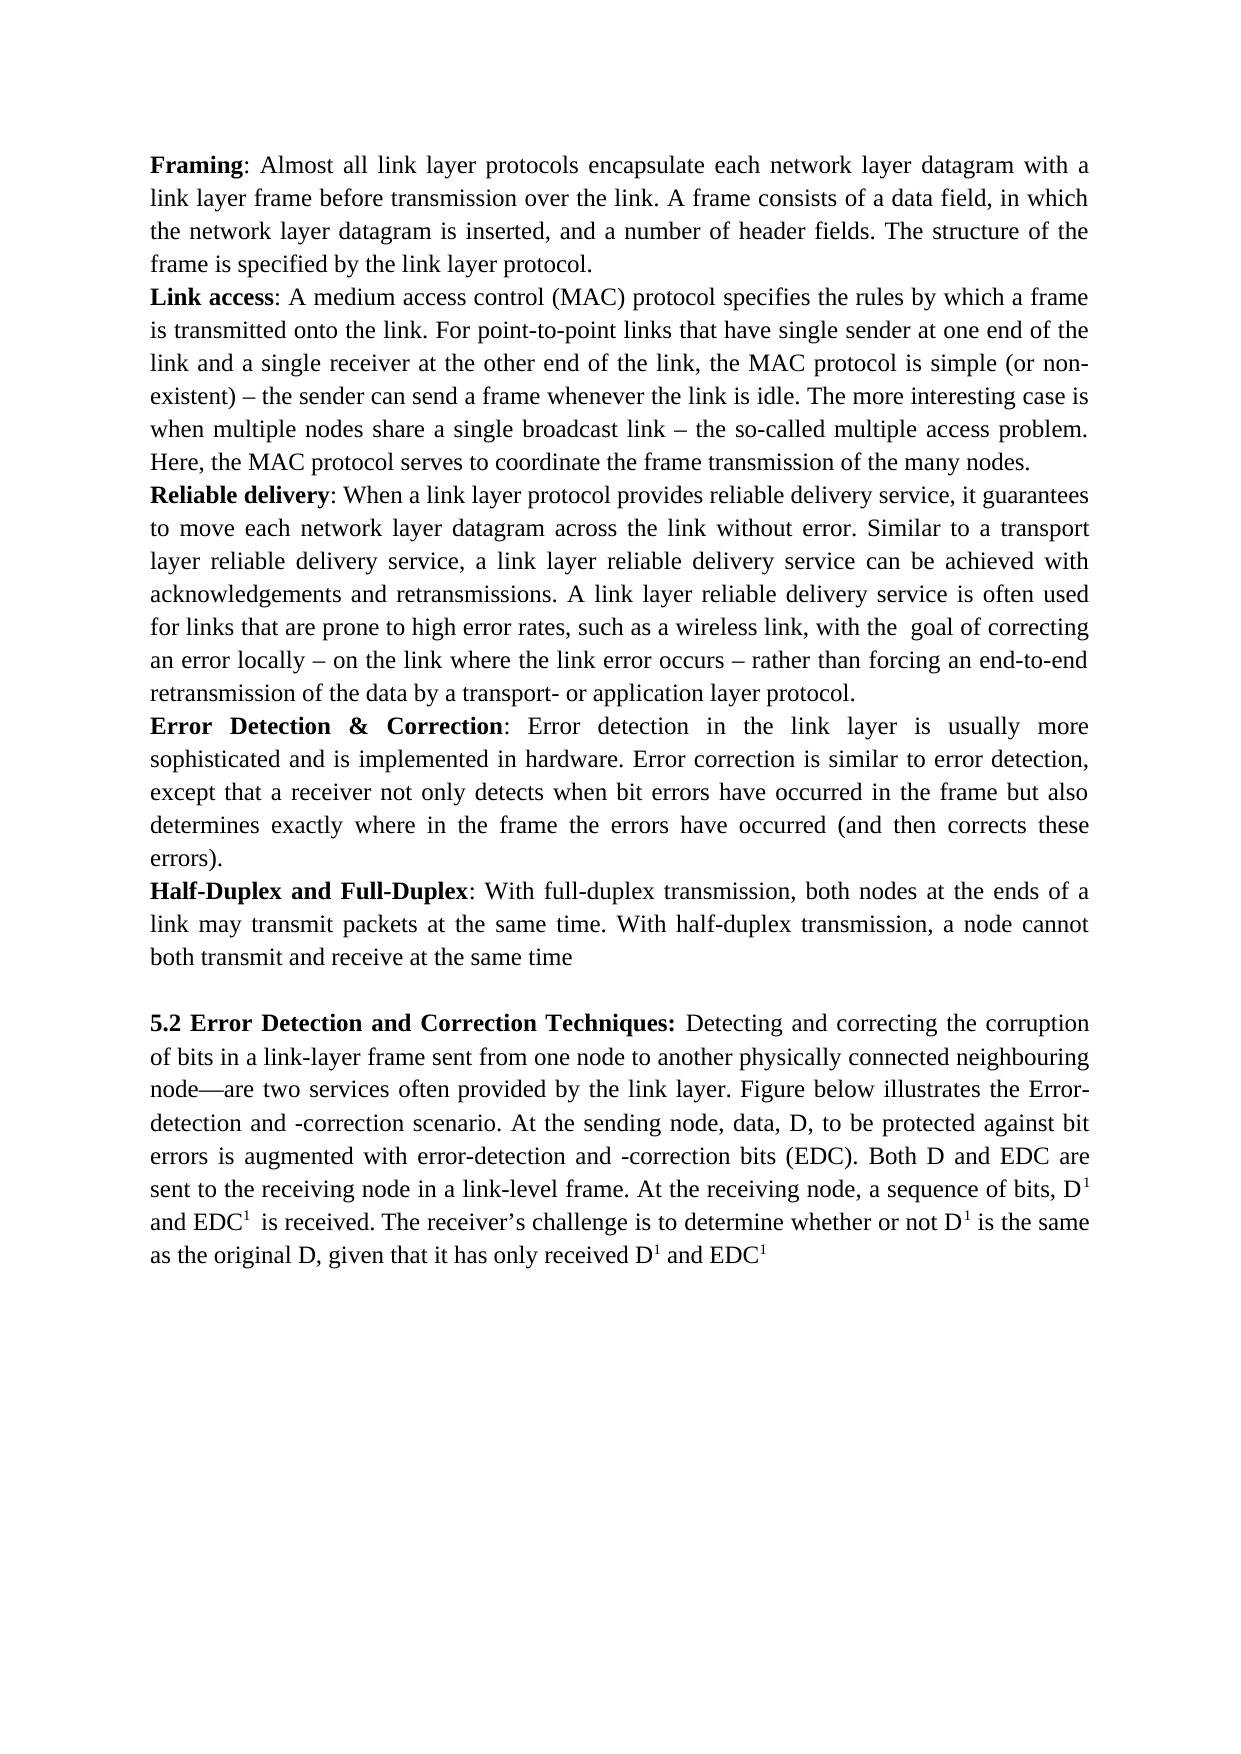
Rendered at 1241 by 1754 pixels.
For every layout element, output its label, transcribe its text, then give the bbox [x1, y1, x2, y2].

text 5.2 Error Detection and Correction Techniques: Detecting and correcting the corruption of bits in a link-layer frame sent from one node to another physically connected neighbouring node—are two services often provided by the link layer. Figure below illustrates the Error-detection and -correction scenario. At the sending node, data, D, to be protected against bit errors is augmented with error-detection and -correction bits (EDC). Both D and EDC are sent to the receiving node in a link-level frame. At the receiving node, a sequence of bits, D1 and EDC1 is received. The receiver’s challenge is to determine whether or not D1 is the same as the original D, given that it has only received D1 and EDC1 [150, 1008, 1090, 1269]
text Link access: A medium access control (MAC) protocol specifies the rules by which a frame is transmitted onto the link. For point-to-point links that have single sender at one end of the link and a single receiver at the other end of the link, the MAC protocol is simple (or non-existent) – the sender can send a frame whenever the link is idle. The more interesting case is when multiple nodes share a single broadcast link – the so-called multiple access problem. Here, the MAC protocol serves to coordinate the frame transmission of the many nodes. [150, 282, 1090, 476]
text Reliable delivery: When a link layer protocol provides reliable delivery service, it guarantees to move each network layer datagram across the link without error. Similar to a transport layer reliable delivery service, a link layer reliable delivery service can be achieved with acknowledgements and retransmissions. A link layer reliable delivery service is often used for links that are prone to high error rates, such as a wireless link, with the goal of correcting an error locally – on the link where the link error occurs – rather than forcing an end-to-end retransmission of the data by a transport- or application layer protocol. [150, 480, 1090, 707]
text Error Detection & Correction: Error detection in the link layer is usually more sophisticated and is implemented in hardware. Error correction is similar to error detection, except that a receiver not only detects when bit errors have occurred in the frame but also determines exactly where in the frame the errors have occurred (and then corrects these errors). [150, 711, 1090, 872]
text Half-Duplex and Full-Duplex: With full-duplex transmission, both nodes at the ends of a link may transmit packets at the same time. With half-duplex transmission, a node cannot both transmit and receive at the same time [150, 876, 1090, 971]
text Framing: Almost all link layer protocols encapsulate each network layer datagram with a link layer frame before transmission over the link. A frame consists of a data field, in which the network layer datagram is inserted, and a number of header fields. The structure of the frame is specified by the link layer protocol. [150, 150, 1090, 278]
